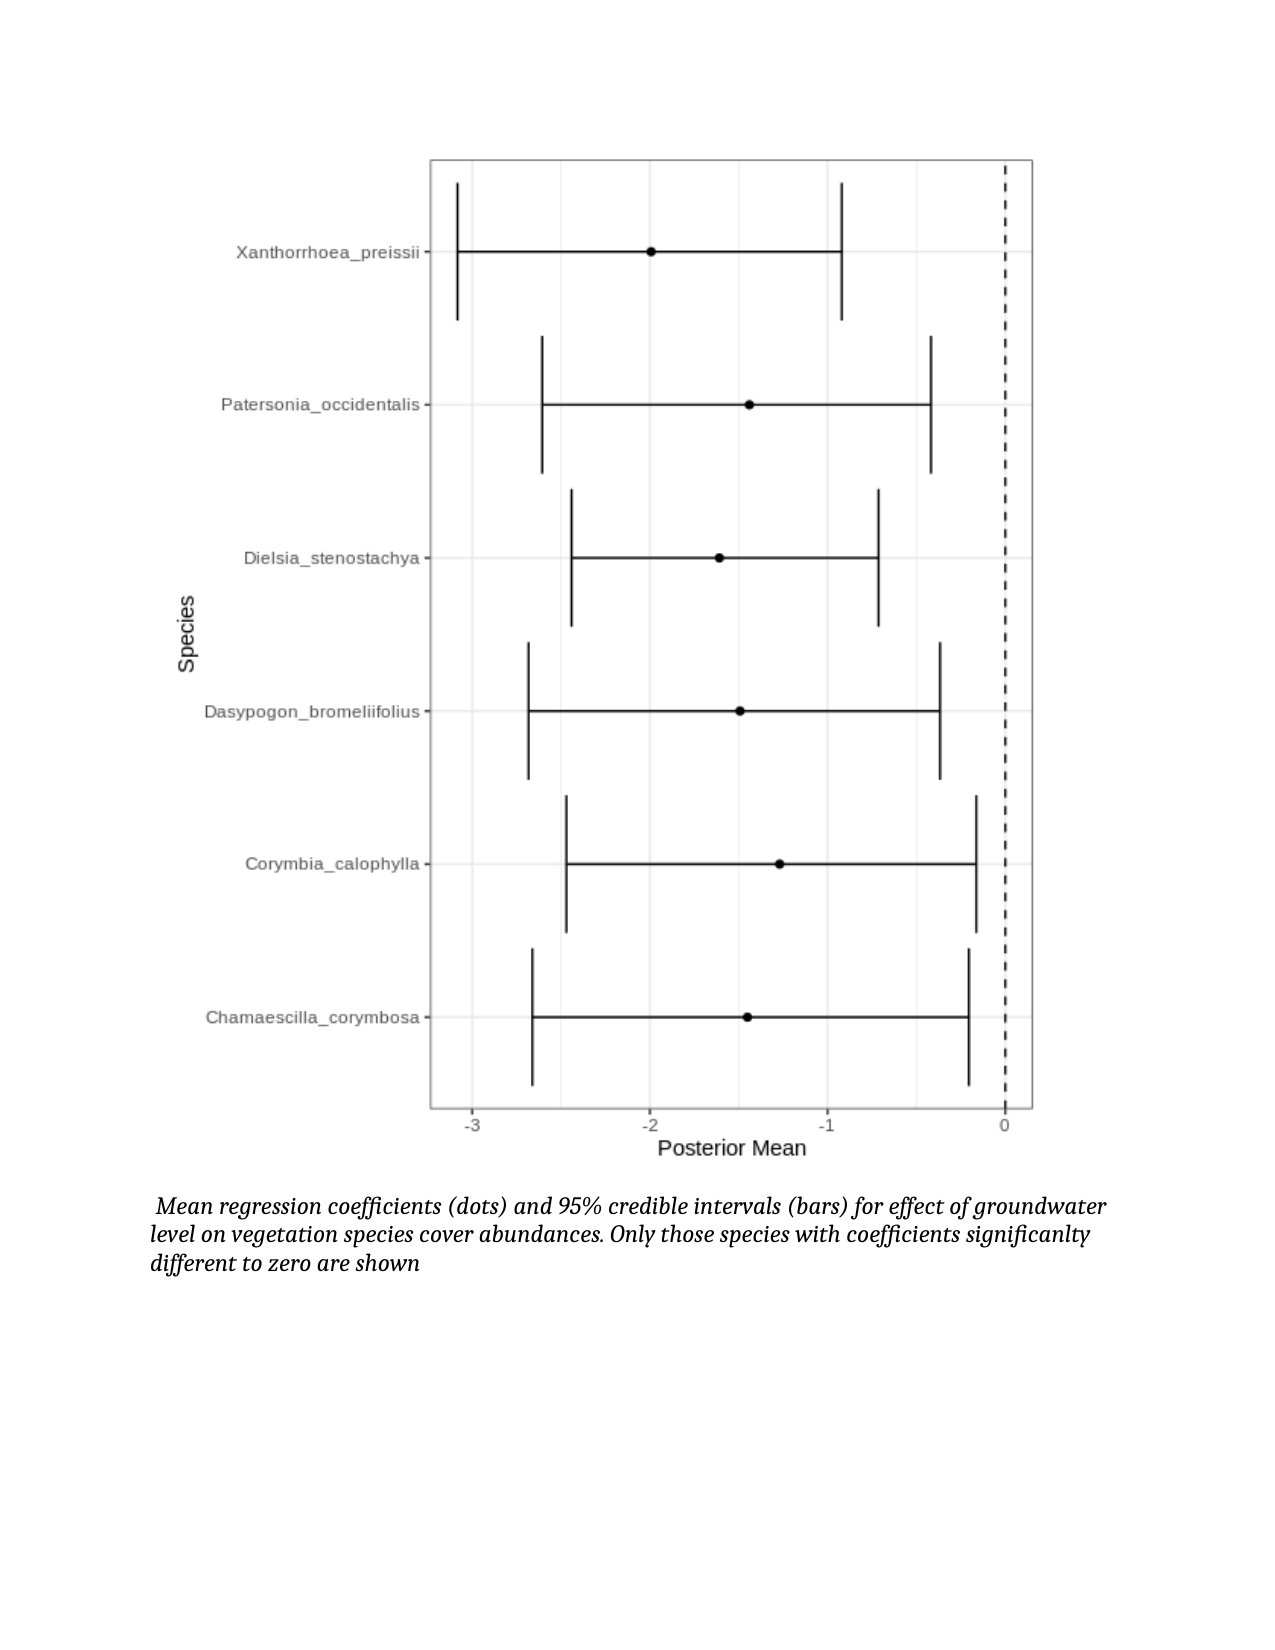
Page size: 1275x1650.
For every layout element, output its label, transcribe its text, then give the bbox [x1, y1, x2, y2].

picture [168, 150, 1044, 1171]
text Mean regression coefficients (dots) and 95% credible intervals (bars) for effect of groundwater level on vegetation species cover abundances. Only those species with coefficients significanlty different to zero are shown [150, 1192, 1125, 1278]
